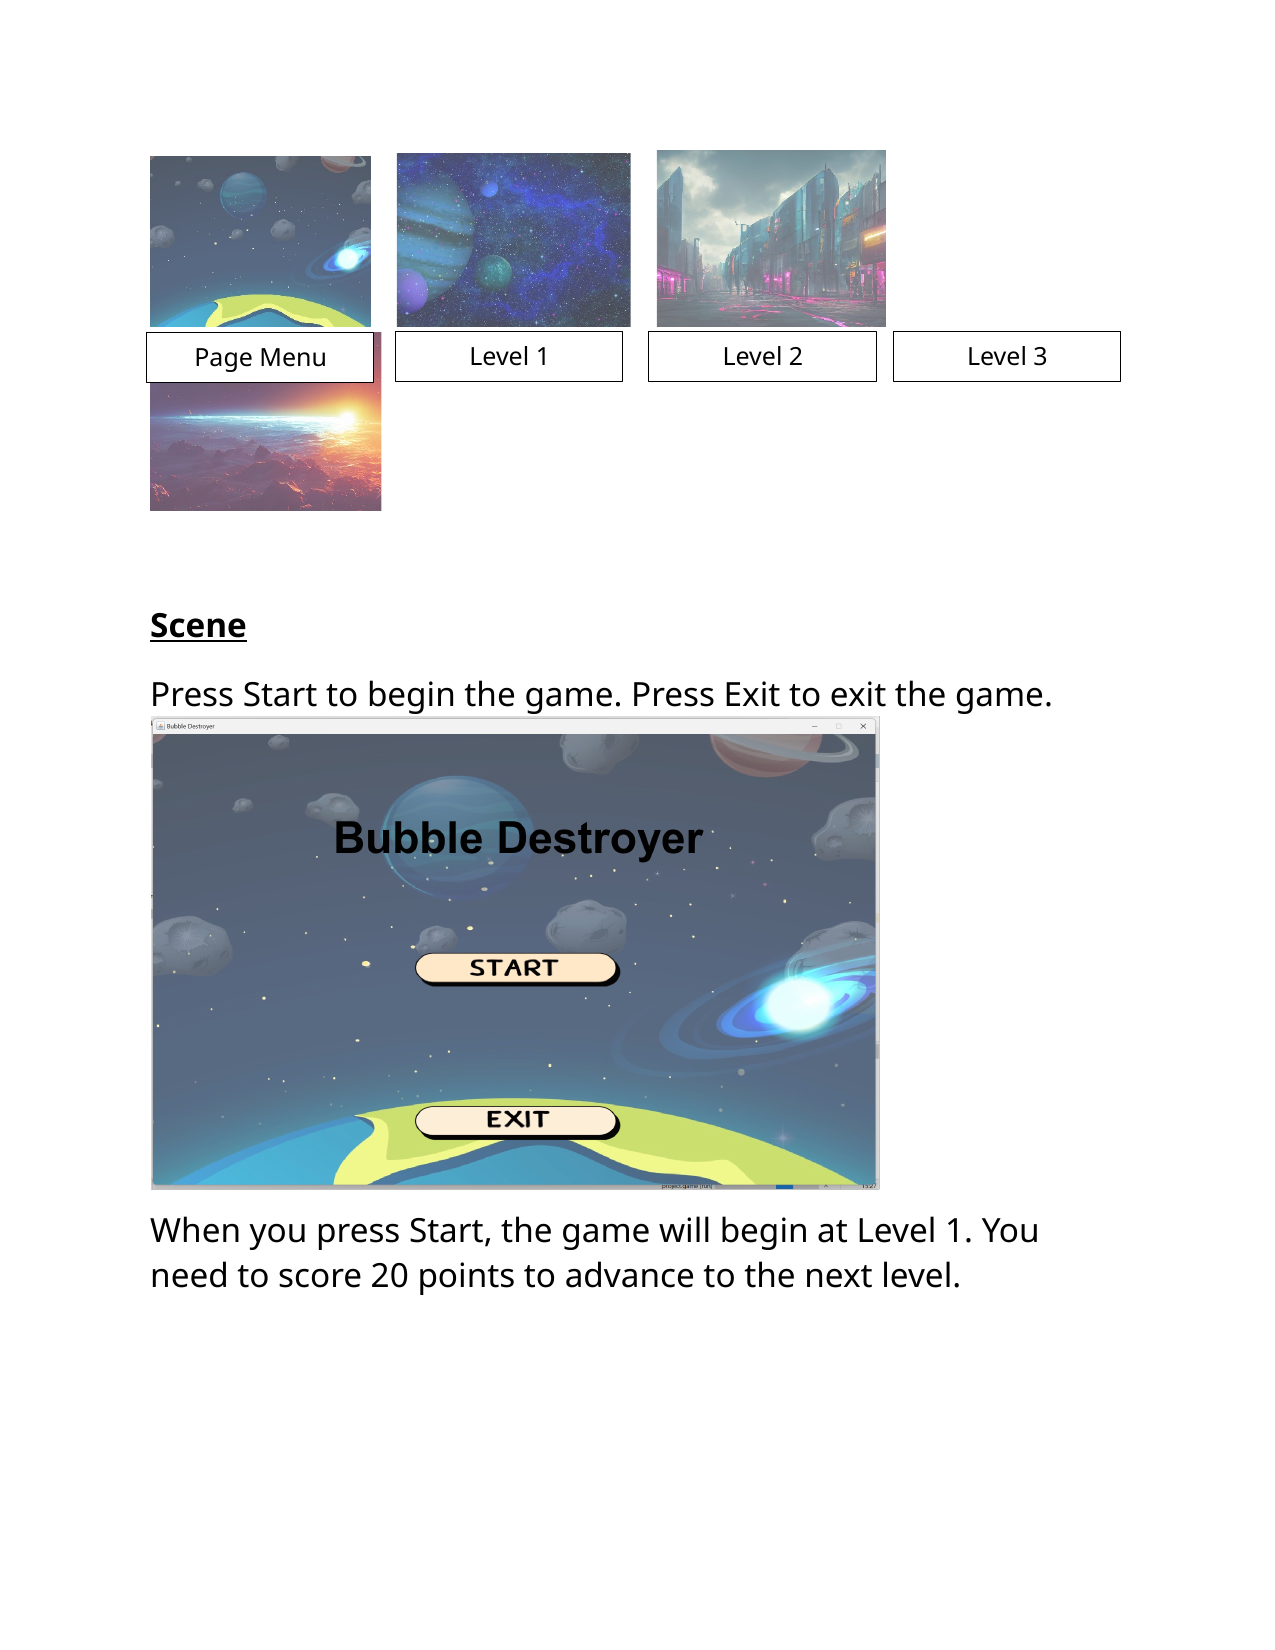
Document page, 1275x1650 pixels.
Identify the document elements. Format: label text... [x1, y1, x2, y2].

picture [150, 332, 382, 511]
picture [656, 150, 886, 327]
text Scene [150, 602, 1125, 647]
picture [396, 153, 631, 327]
text When you press Start, the game will begin at Level 1. You need to score 20 points to advance to the next level. [150, 1207, 1125, 1297]
picture [150, 716, 880, 1190]
picture [150, 156, 371, 327]
